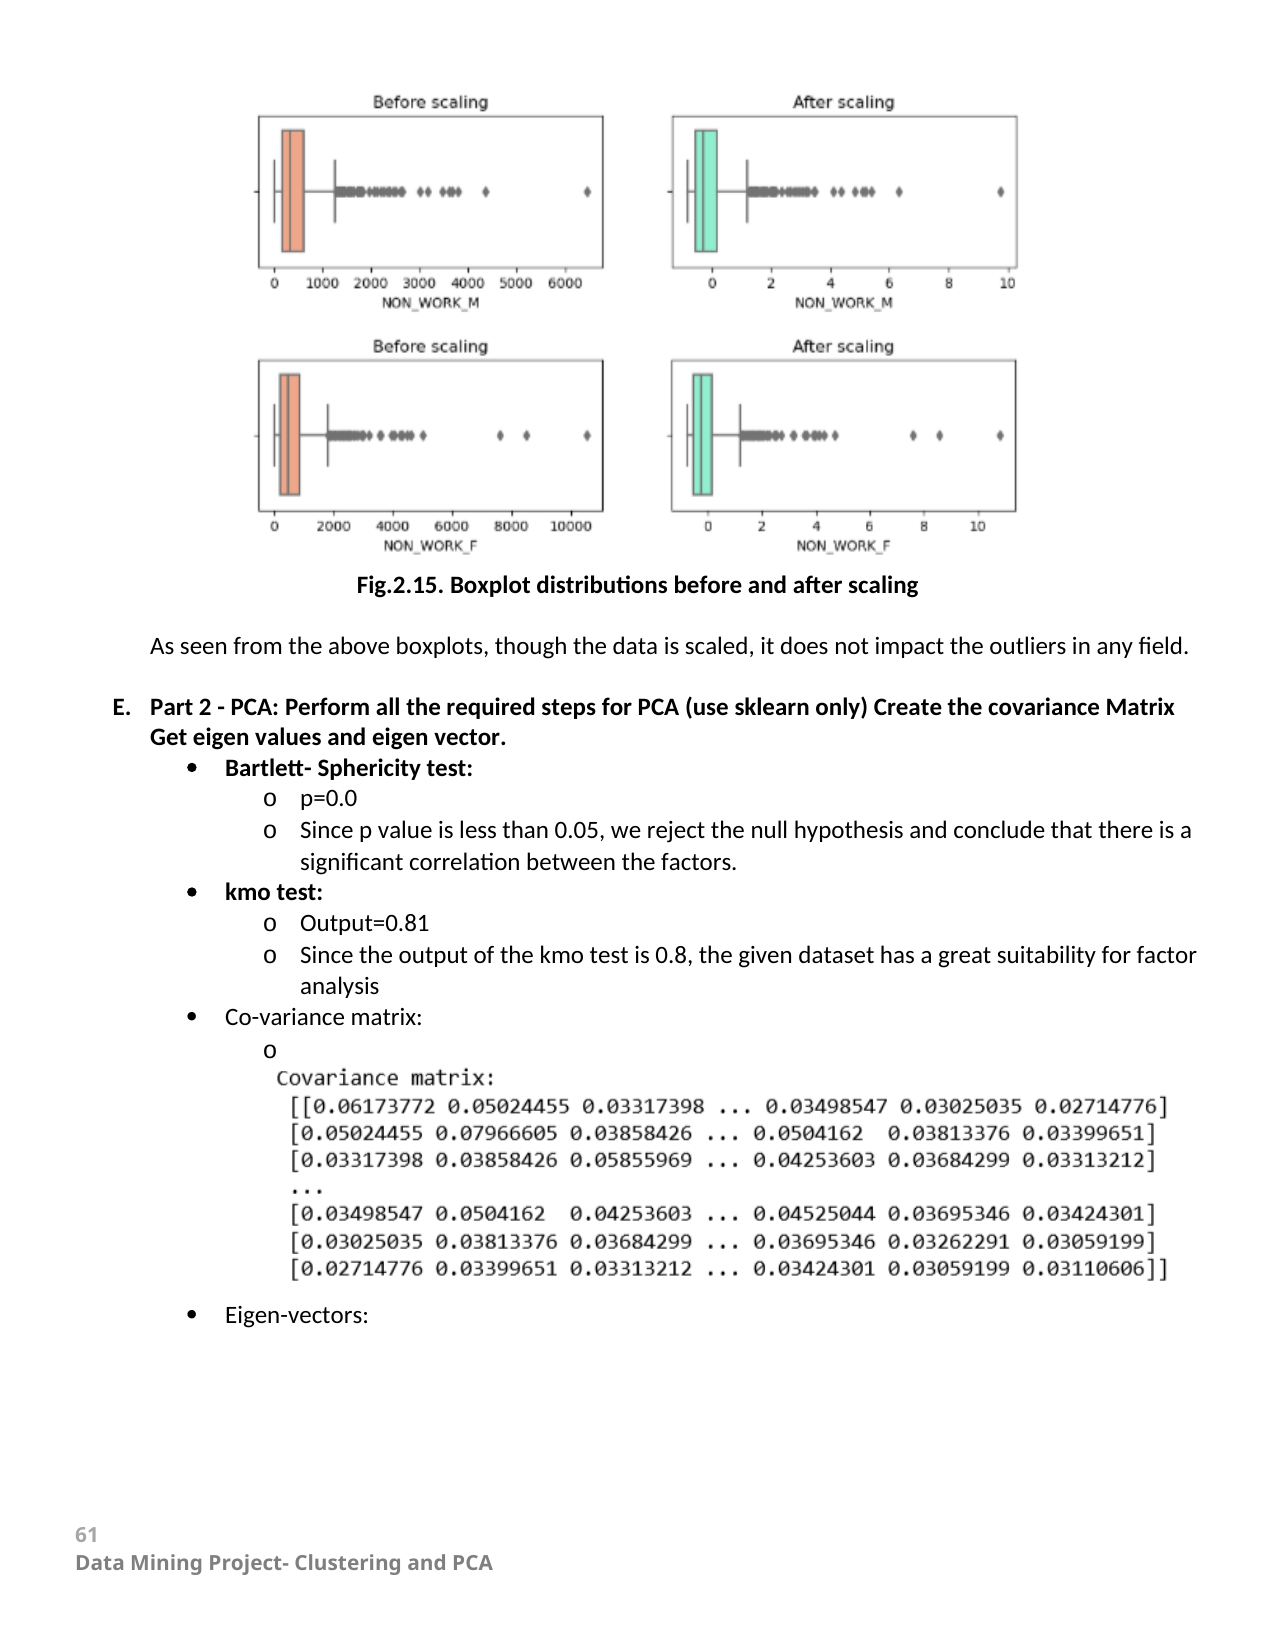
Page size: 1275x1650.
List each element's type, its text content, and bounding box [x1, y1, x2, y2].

list Output=0.81 [262, 907, 1200, 939]
list Bartlett- Sphericity test: [187, 752, 1200, 782]
list Since the output of the kmo test is 0.8, the given dataset has a great suitability for factor analysis [262, 939, 1200, 1001]
text Fig.2.15. Boxplot distributions before and after scaling [75, 569, 1200, 599]
list kmo test: [187, 876, 1200, 907]
list Part 2 - PCA: Perform all the required steps for PCA (use sklearn only) Create the covariance Matrix Get eigen values and eigen vector. [112, 691, 1200, 752]
list p=0.0 [262, 782, 1200, 814]
list Eigen-vectors: [187, 1299, 1200, 1330]
picture [238, 75, 1037, 569]
text As seen from the above boxplots, though the data is scaled, it does not impact the outliers in any field. [75, 630, 1200, 660]
list Co-variance matrix: [187, 1001, 1200, 1032]
list Since p value is less than 0.05, we reject the null hypothesis and conclude that there is a significant correlation between the factors. [262, 814, 1200, 876]
picture [262, 1065, 1197, 1300]
